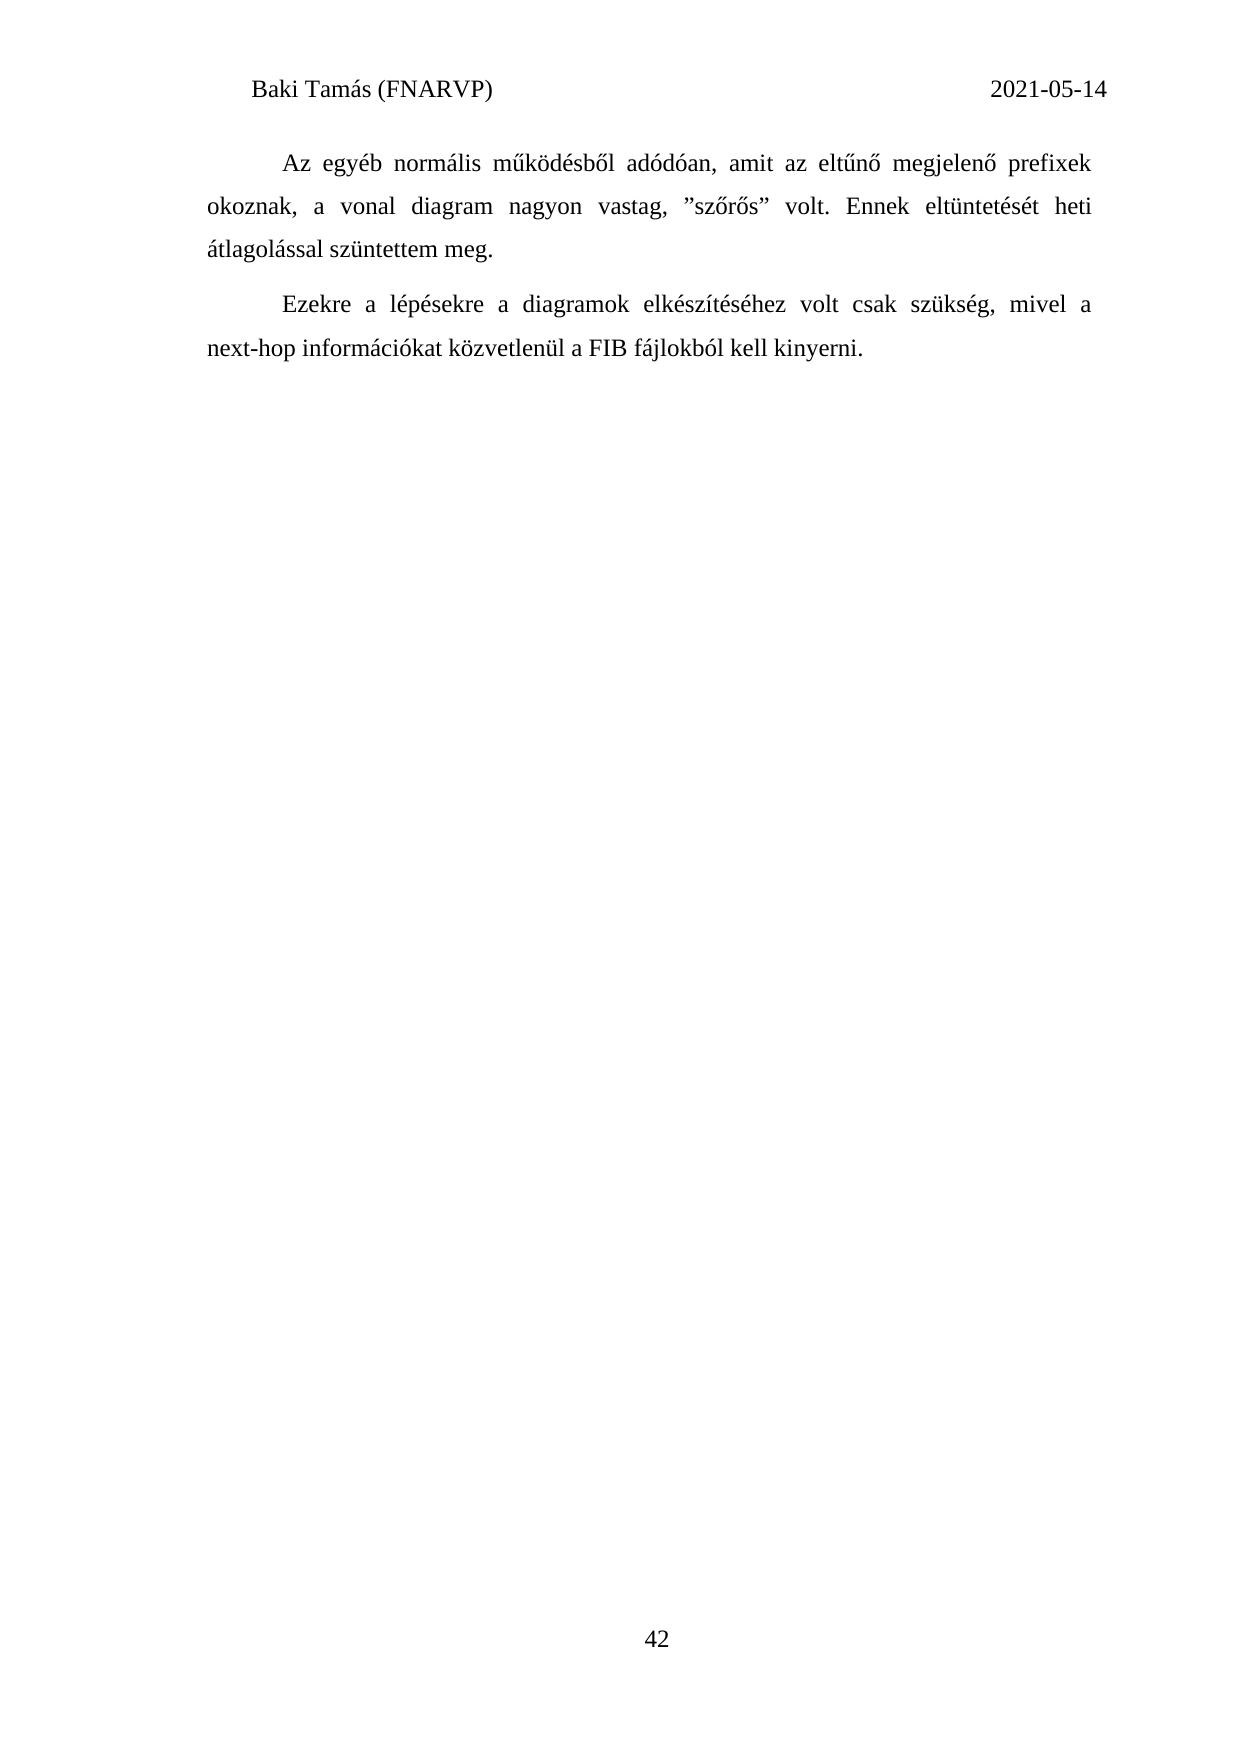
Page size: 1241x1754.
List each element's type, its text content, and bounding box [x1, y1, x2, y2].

text Ezekre a lépésekre a diagramok elkészítéséhez volt csak szükség, mivel a next-hop információkat közvetlenül a FIB fájlokból kell kinyerni. [207, 289, 1092, 361]
text Az egyéb normális működésből adódóan, amit az eltűnő megjelenő prefixek okoznak, a vonal diagram nagyon vastag, ”szőrős” volt. Ennek eltüntetését heti átlagolással szüntettem meg. [207, 148, 1092, 263]
